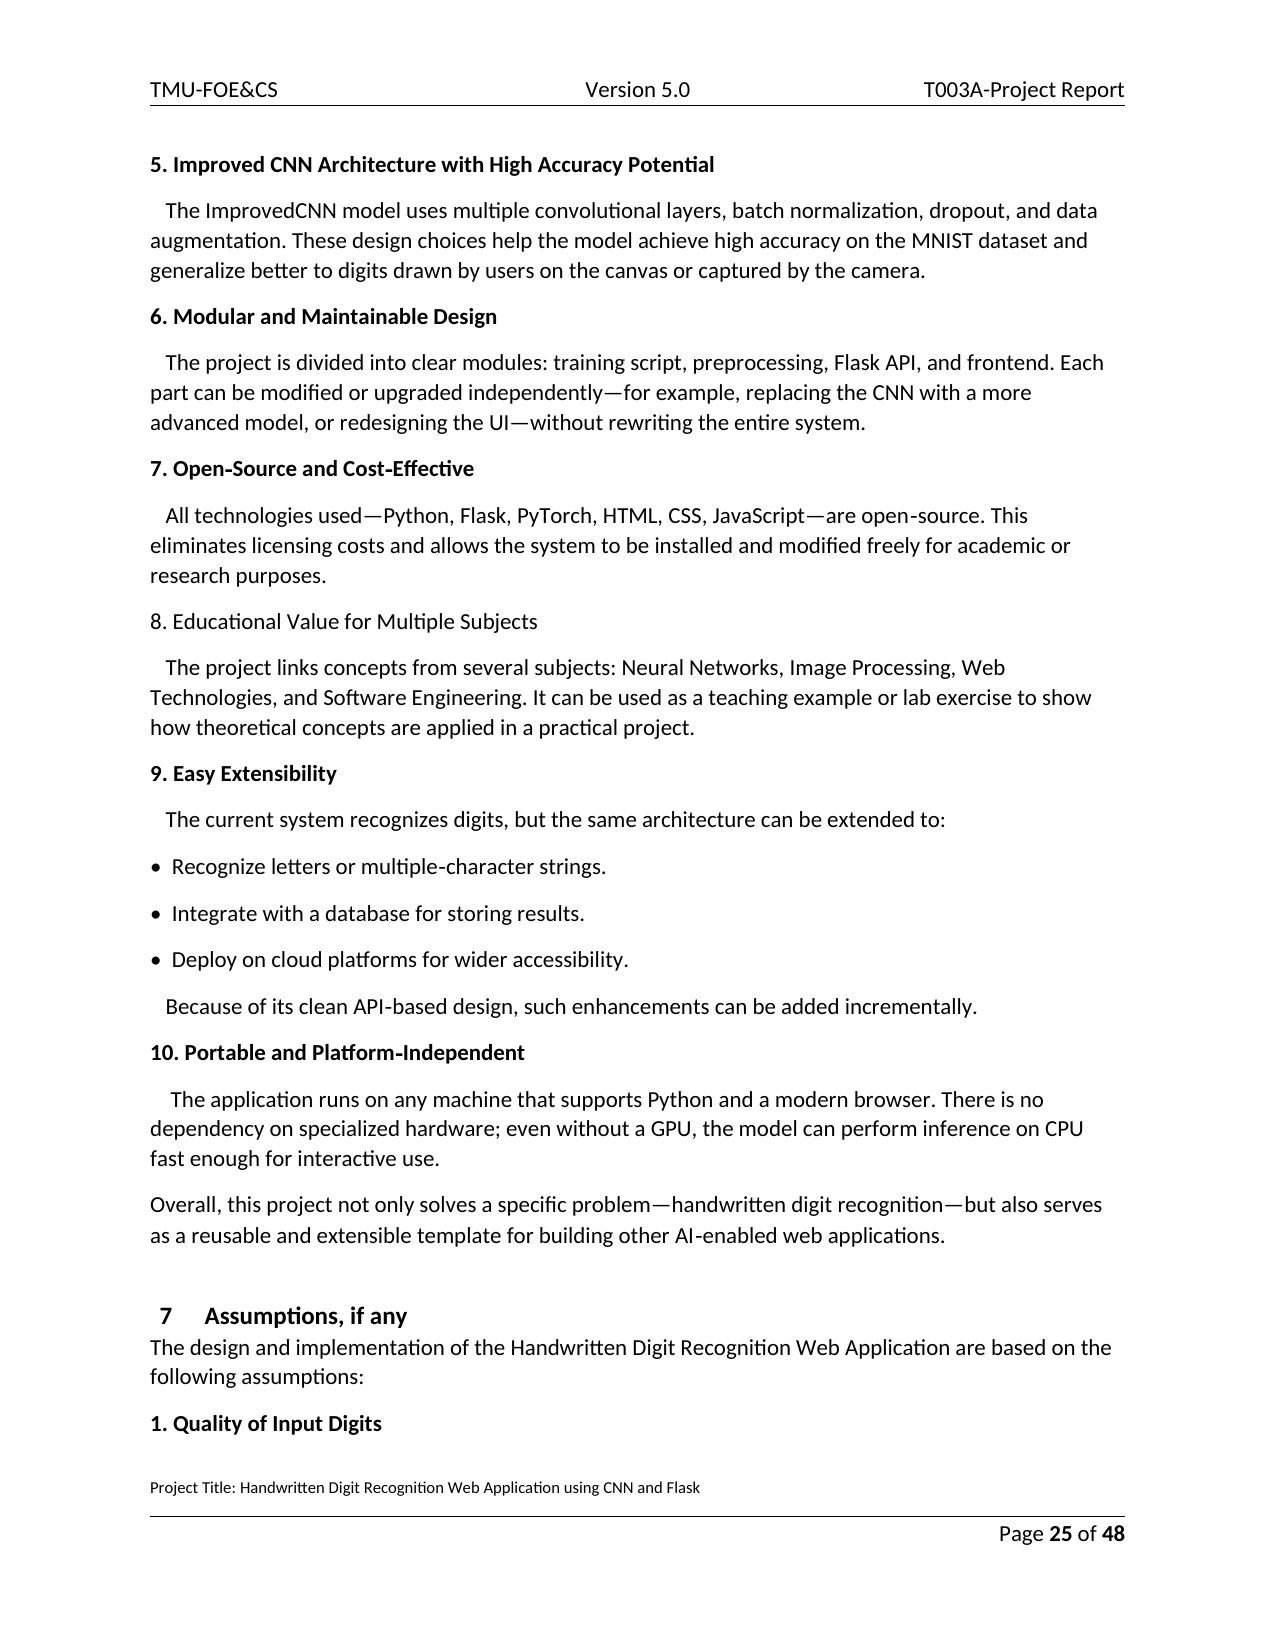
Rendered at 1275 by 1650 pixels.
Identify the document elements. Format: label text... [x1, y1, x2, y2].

text 10. Portable and Platform‑Independent [150, 1038, 1125, 1067]
text • Deploy on cloud platforms for wider accessibility. [150, 945, 1125, 973]
text • Integrate with a database for storing results. [150, 899, 1125, 927]
text The current system recognizes digits, but the same architecture can be extended to: [150, 806, 1125, 833]
text 7. Open‑Source and Cost‑Effective [150, 454, 1125, 483]
text 8. Educational Value for Multiple Subjects [150, 607, 1125, 635]
text 6. Modular and Maintainable Design [150, 302, 1125, 330]
text The ImprovedCNN model uses multiple convolutional layers, batch normalization, dropout, and data augmentation. These design choices help the model achieve high accuracy on the MNIST dataset and generalize better to digits drawn by users on the canvas or captured by the camera. [150, 196, 1125, 284]
text All technologies used—Python, Flask, PyTorch, HTML, CSS, JavaScript—are open‑source. This eliminates licensing costs and allows the system to be installed and modified freely for academic or research purposes. [150, 501, 1125, 589]
text The project links concepts from several subjects: Neural Networks, Image Processing, Web Technologies, and Software Engineering. It can be used as a teaching example or lab exercise to show how theoretical concepts are applied in a practical project. [150, 653, 1125, 741]
text 1. Quality of Input Digits [150, 1409, 1125, 1437]
text The project is divided into clear modules: training script, preprocessing, Flask API, and frontend. Each part can be modified or upgraded independently—for example, replacing the CNN with a more advanced model, or redesigning the UI—without rewriting the entire system. [150, 348, 1125, 436]
text 5. Improved CNN Architecture with High Accuracy Potential [150, 150, 1125, 178]
text • Recognize letters or multiple‑character strings. [150, 852, 1125, 880]
text The design and implementation of the Handwritten Digit Recognition Web Application are based on the following assumptions: [150, 1333, 1125, 1390]
text 9. Easy Extensibility [150, 759, 1125, 787]
subtitle Assumptions, if any [159, 1300, 1125, 1331]
text Overall, this project not only solves a specific problem—handwritten digit recognition—but also serves as a reusable and extensible template for building other AI‑enabled web applications. [150, 1191, 1125, 1249]
text The application runs on any machine that supports Python and a modern browser. There is no dependency on specialized hardware; even without a GPU, the model can perform inference on CPU fast enough for interactive use. [150, 1085, 1125, 1172]
text Because of its clean API‑based design, such enhancements can be added incrementally. [150, 991, 1125, 1020]
